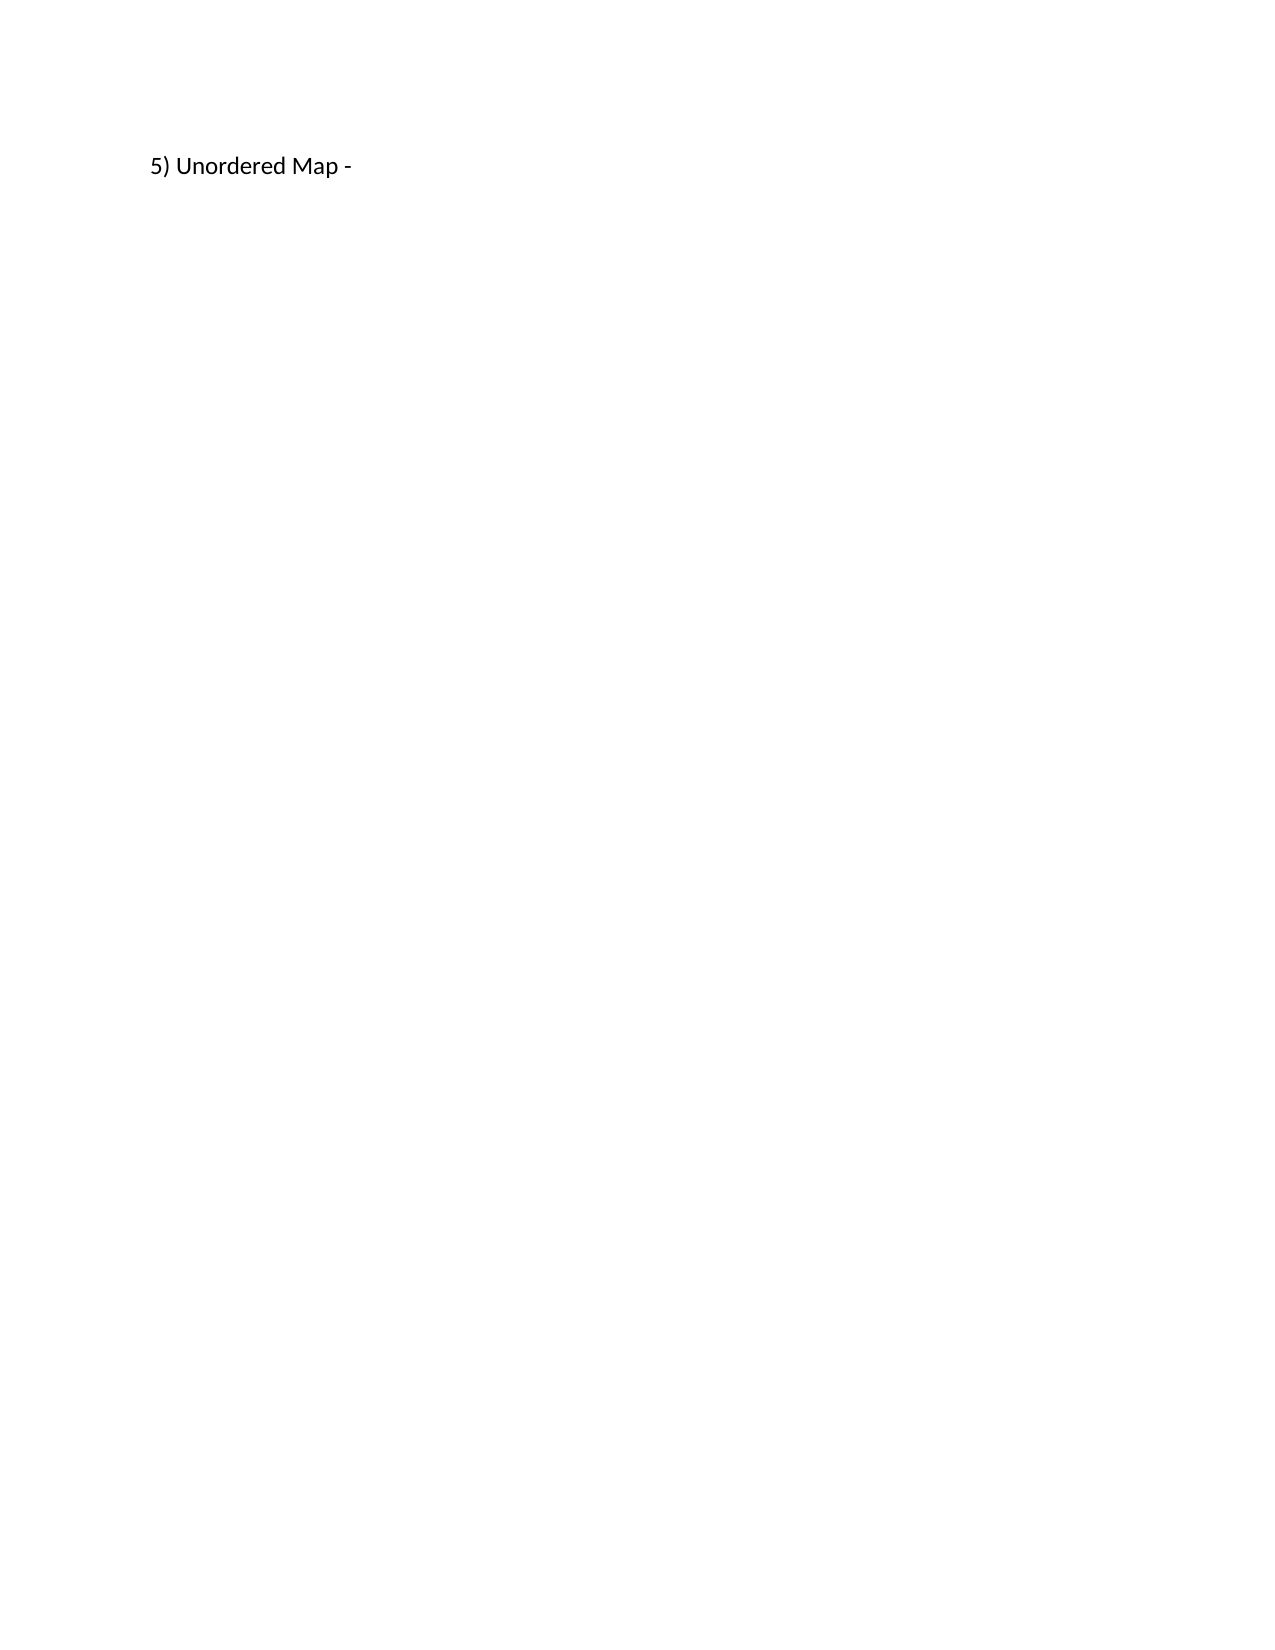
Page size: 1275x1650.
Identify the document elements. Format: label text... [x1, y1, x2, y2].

text 5) Unordered Map - [150, 150, 1125, 181]
